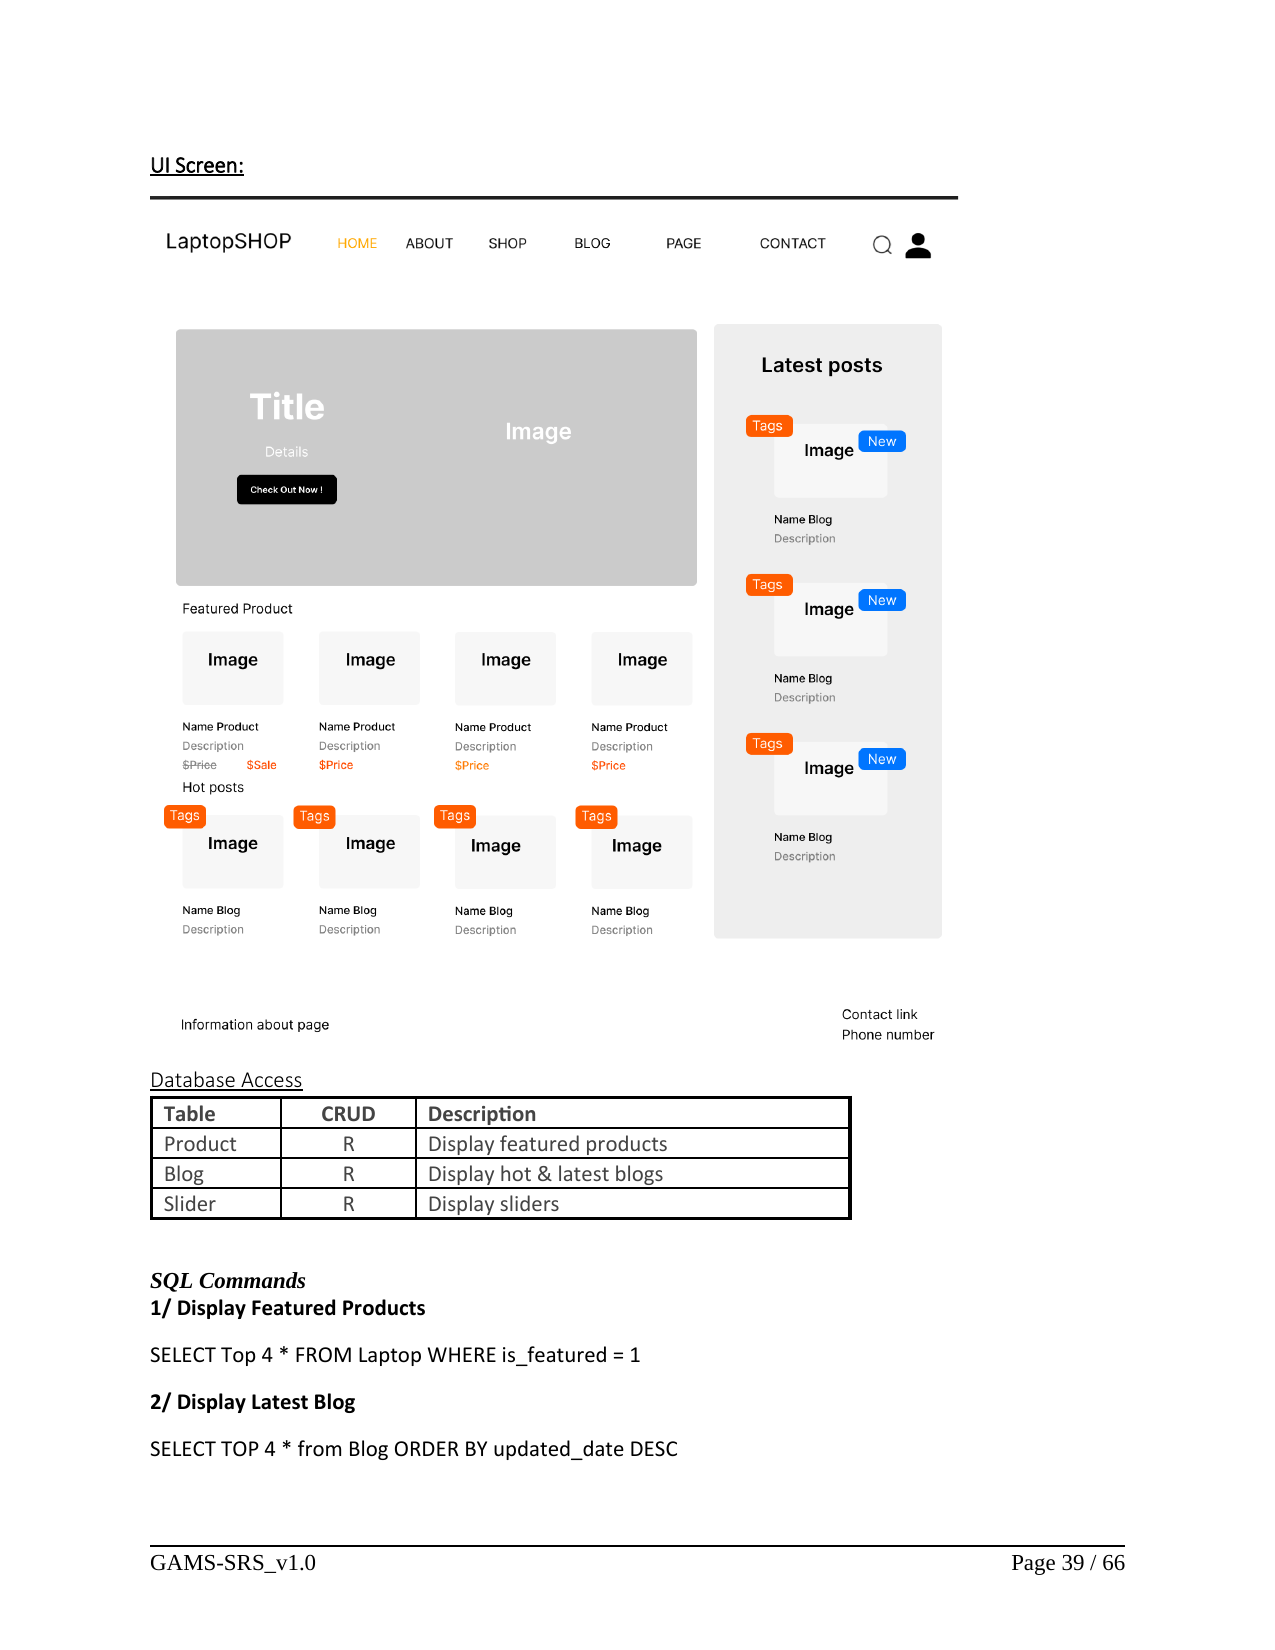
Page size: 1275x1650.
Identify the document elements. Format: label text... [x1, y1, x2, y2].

subtitle UI Screen: [150, 150, 1125, 178]
text 1/ Display Featured Products [150, 1293, 1125, 1321]
text SQL Commands [150, 1267, 1125, 1293]
subtitle Database Access [150, 1065, 1125, 1093]
picture [150, 196, 959, 1047]
text 2/ Display Latest Blog [150, 1387, 1125, 1415]
text SELECT Top 4 * FROM Laptop WHERE is_featured = 1 [150, 1340, 1125, 1368]
text SELECT TOP 4 * from Blog ORDER BY updated_date DESC [150, 1434, 1125, 1462]
